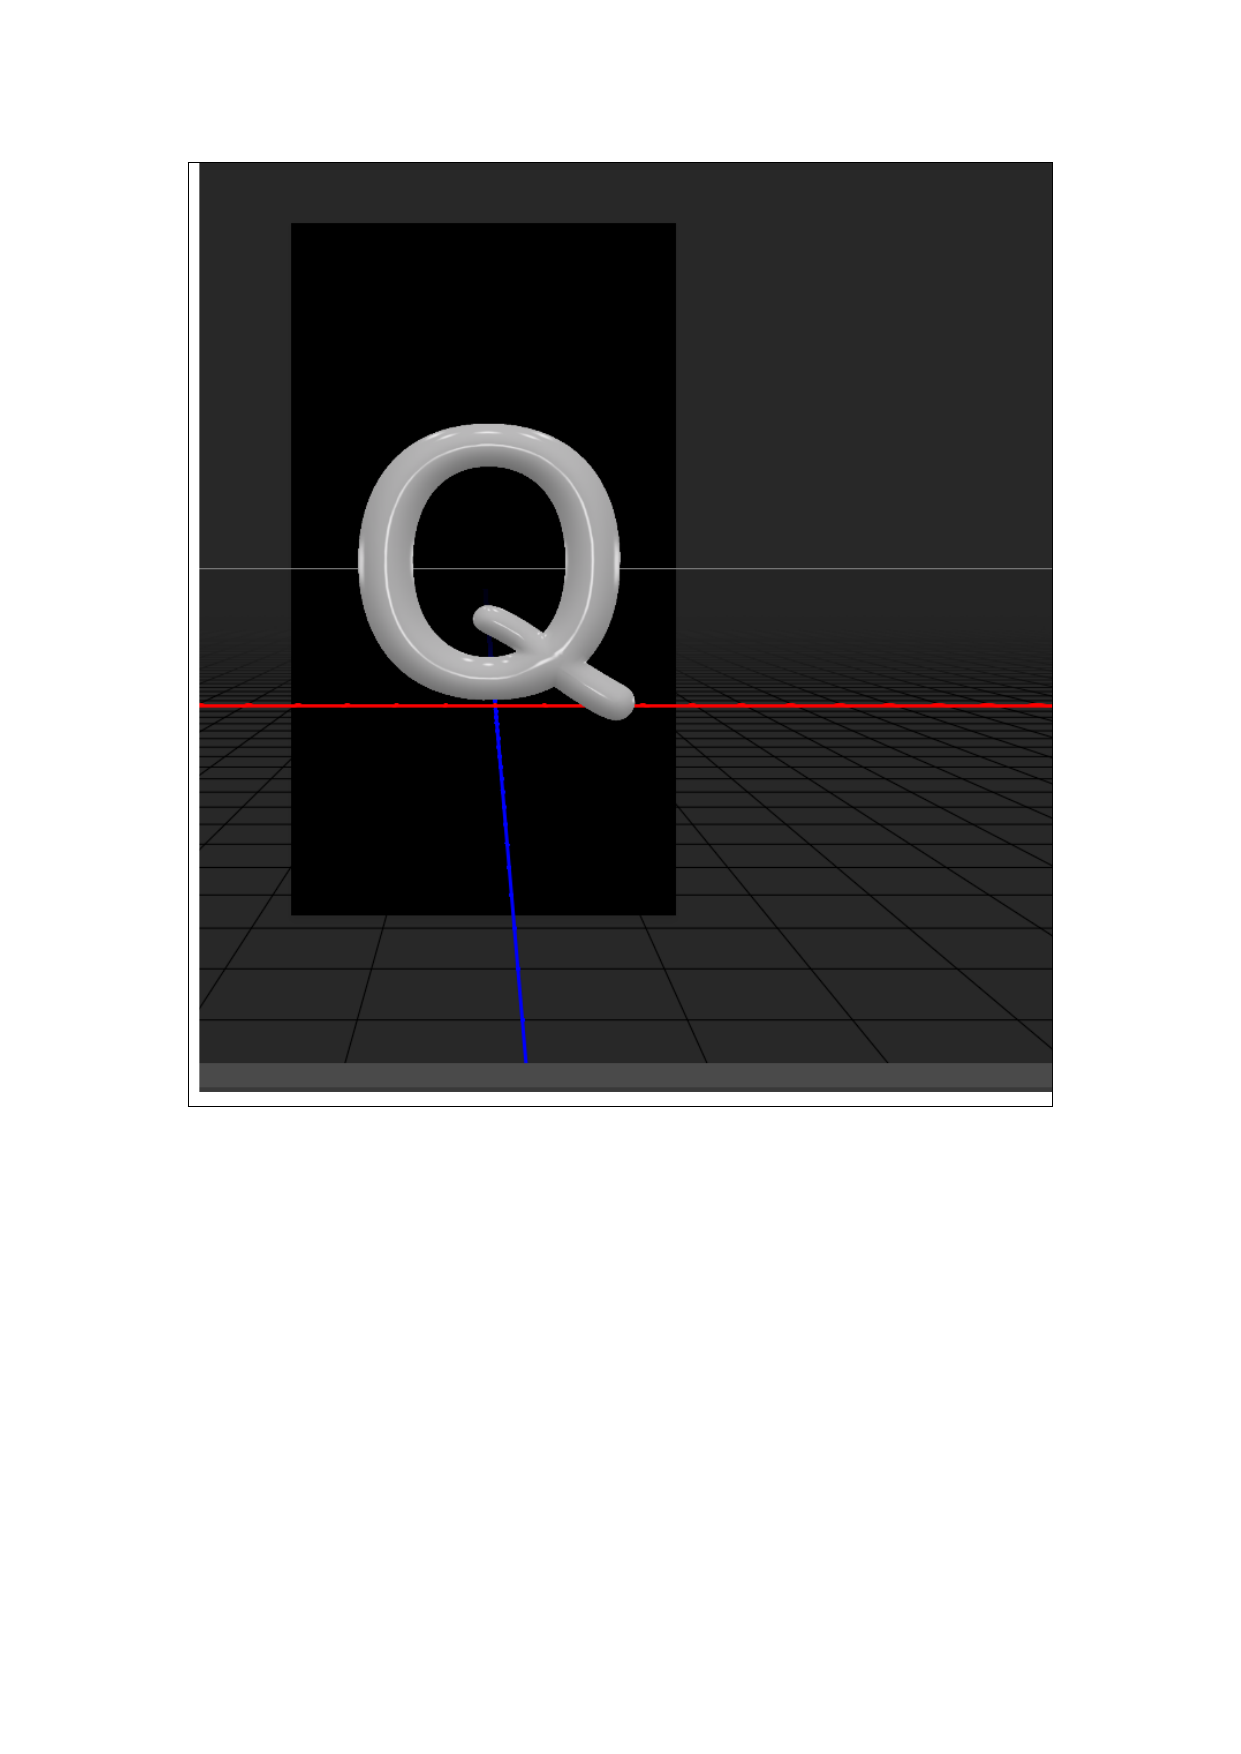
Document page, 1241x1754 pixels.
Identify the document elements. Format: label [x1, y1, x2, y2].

table_cell [189, 163, 1052, 1106]
picture [199, 163, 1053, 1092]
